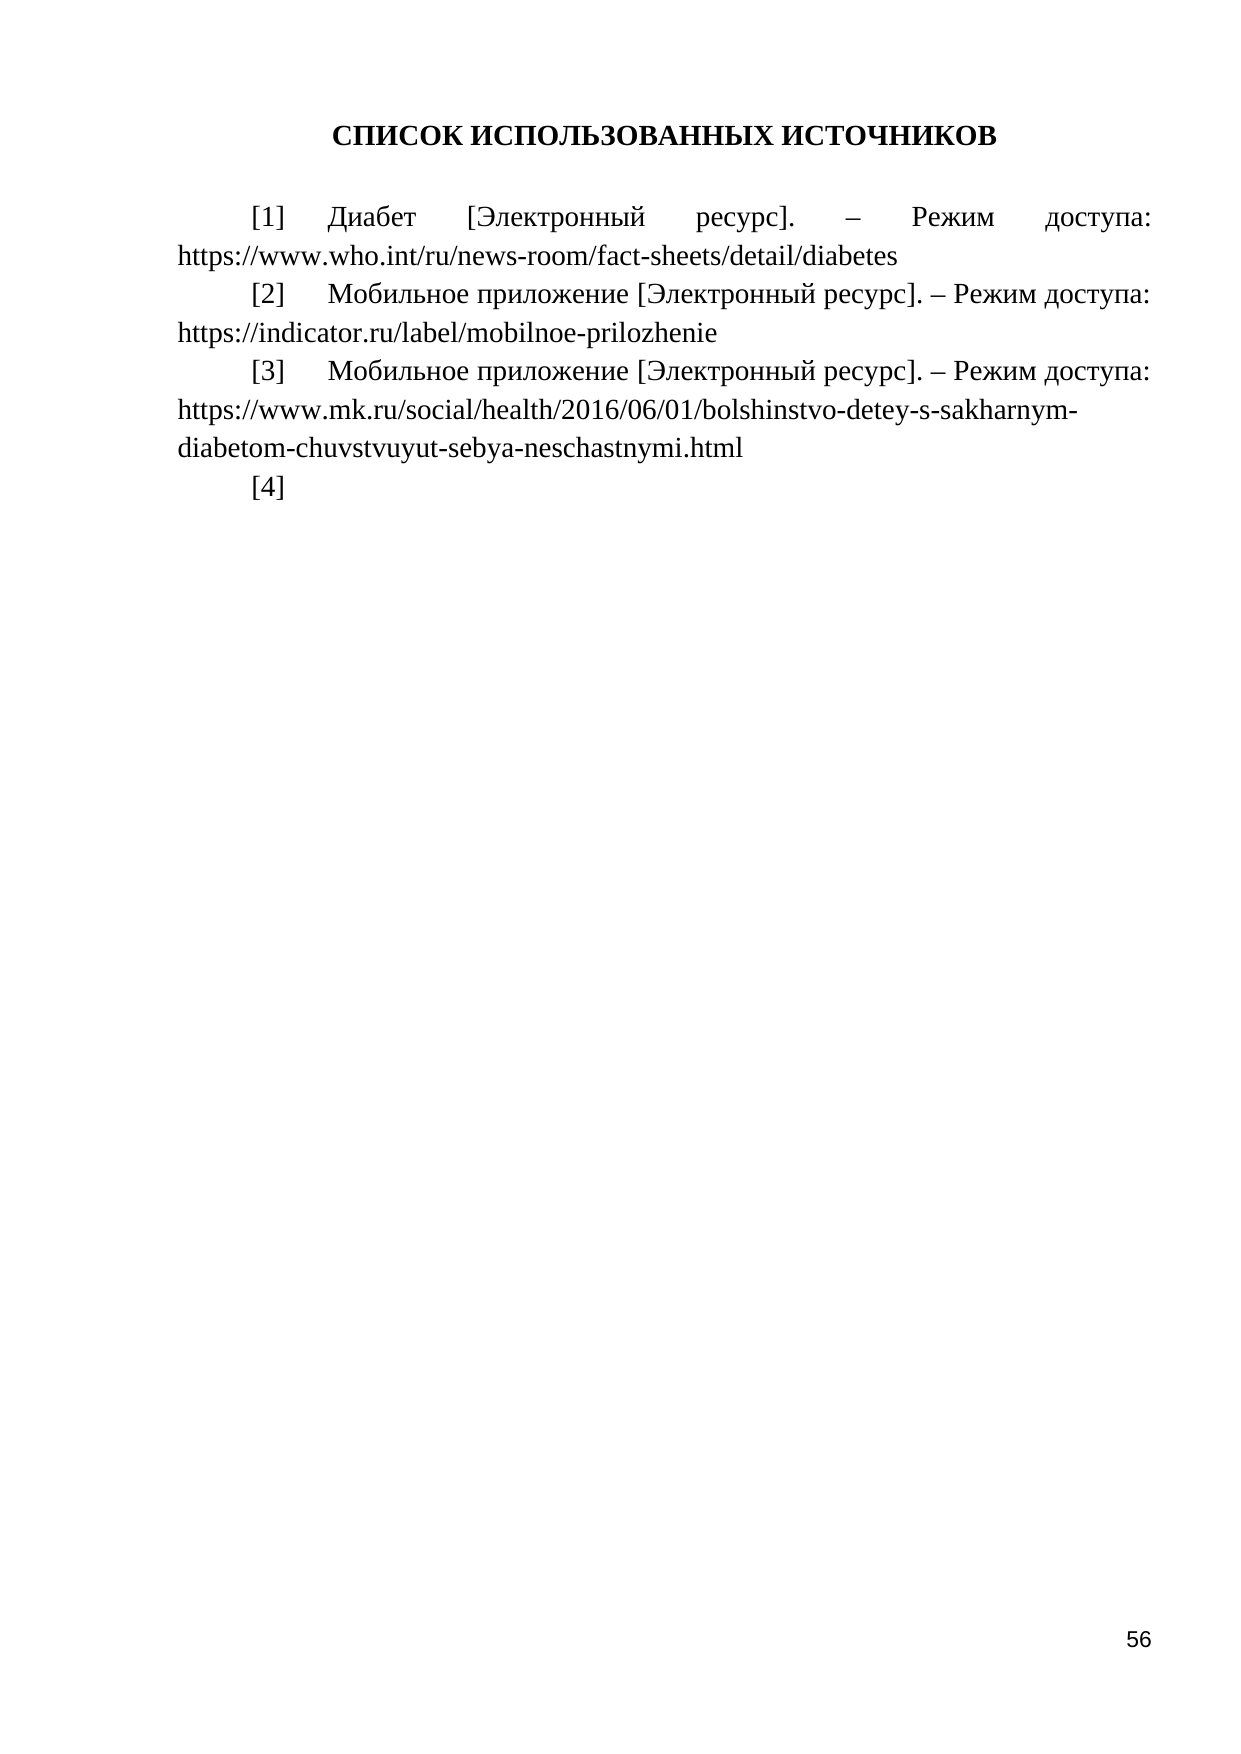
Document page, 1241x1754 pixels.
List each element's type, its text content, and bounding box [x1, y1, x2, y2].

list Диабет [Электронный ресурс]. – Режим доступа: https://www.who.int/ru/news-room/fact-sheets/detail/diabetes [177, 199, 1152, 271]
subtitle СПИСОК ИСПОЛЬЗОВАННЫХ ИСТОЧНИКОВ [177, 118, 1152, 152]
list Мобильное приложение [Электронный ресурс]. – Режим доступа: https://www.mk.ru/social/health/2016/06/01/bolshinstvo-detey-s-sakharnym-diabetom-chuvstvuyut-sebya-neschastnymi.html [177, 353, 1152, 464]
list Мобильное приложение [Электронный ресурс]. – Режим доступа: https://indicator.ru/label/mobilnoe-prilozhenie [177, 276, 1152, 348]
